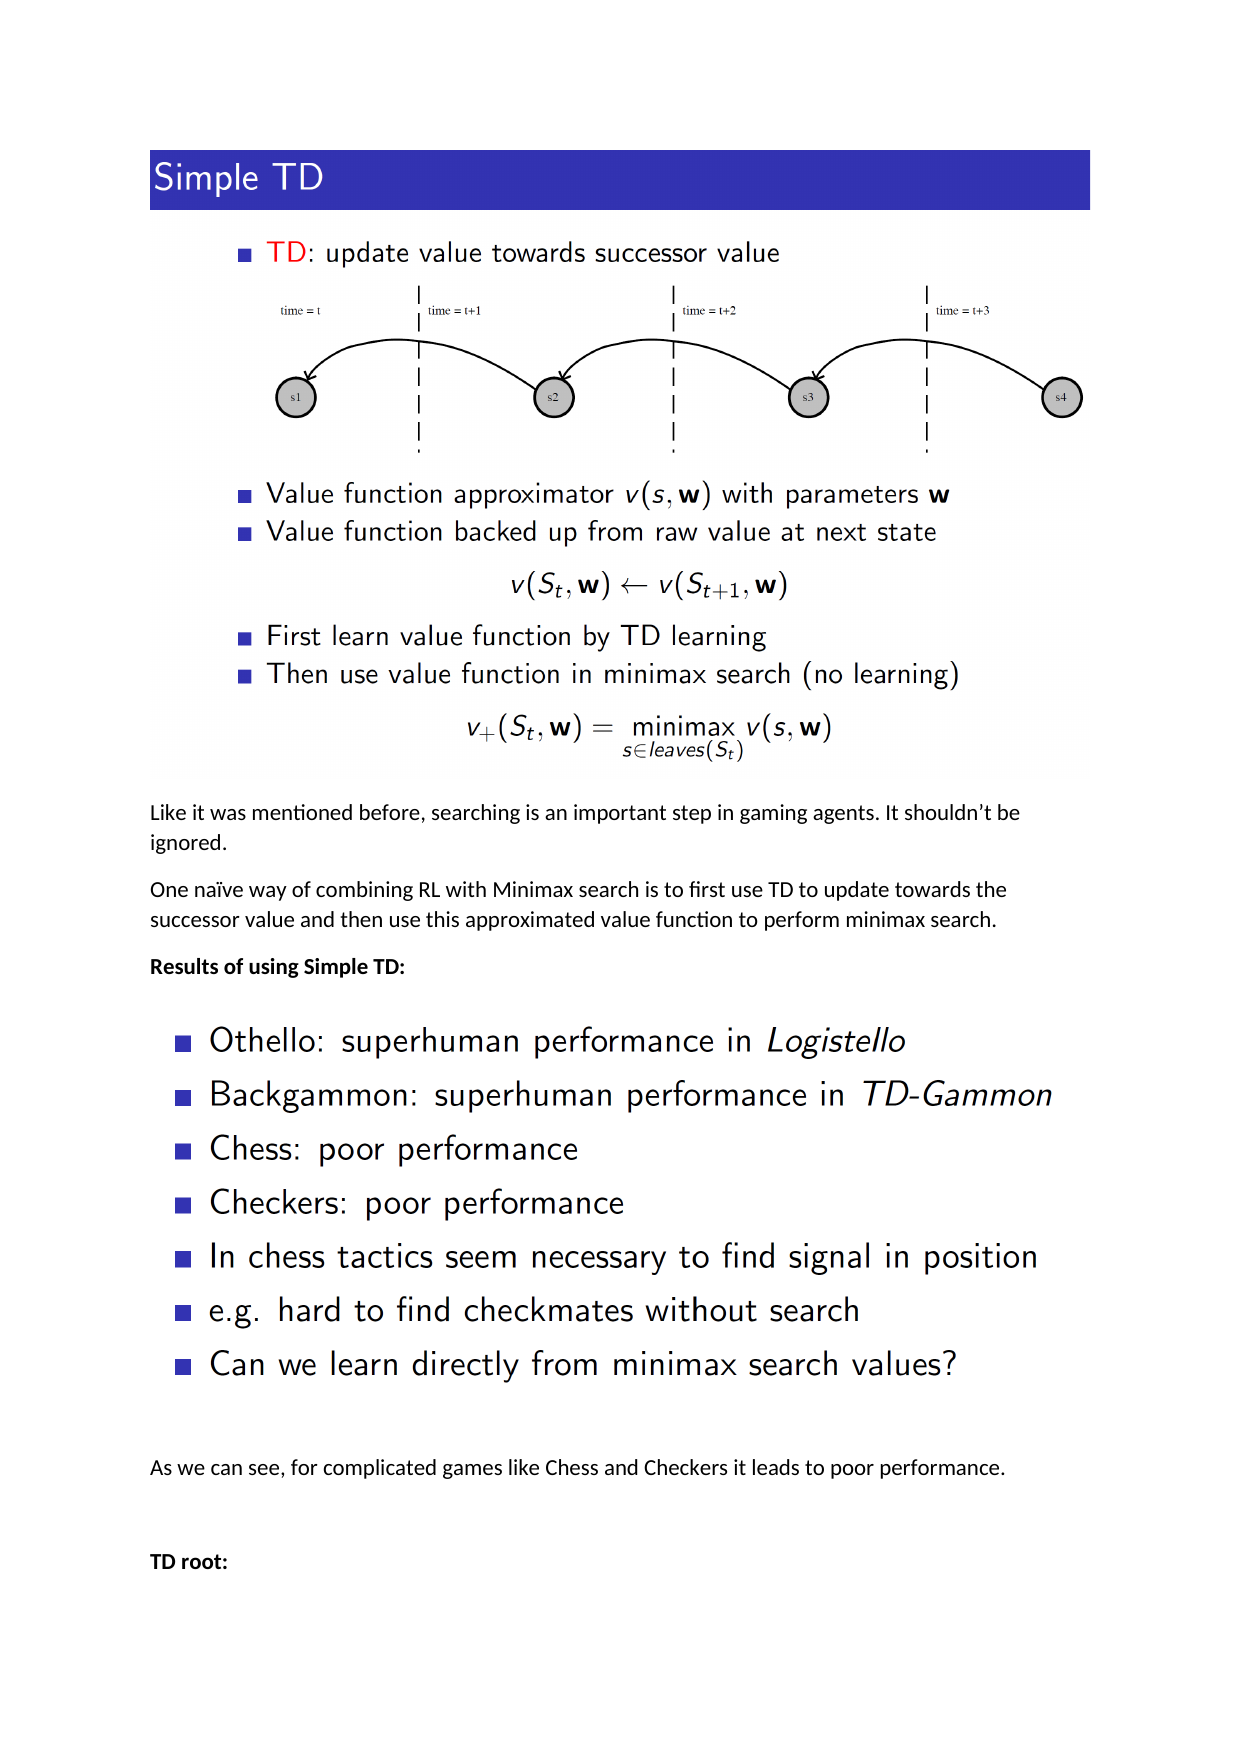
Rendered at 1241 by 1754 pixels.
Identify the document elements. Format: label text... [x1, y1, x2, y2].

picture [150, 150, 1091, 779]
text TD root: [150, 1547, 1090, 1575]
text Like it was mentioned before, searching is an important step in gaming agents. It shouldn’t be ignored. [150, 798, 1090, 856]
text One naïve way of combining RL with Minimax search is to first use TD to update towards the successor value and then use this approximated value function to perform minimax search. [150, 875, 1090, 933]
text Results of using Simple TD: [150, 952, 1090, 980]
text As we can see, for complicated games like Chess and Checkers it leads to poor performance. [150, 1453, 1090, 1481]
picture [150, 998, 1057, 1435]
